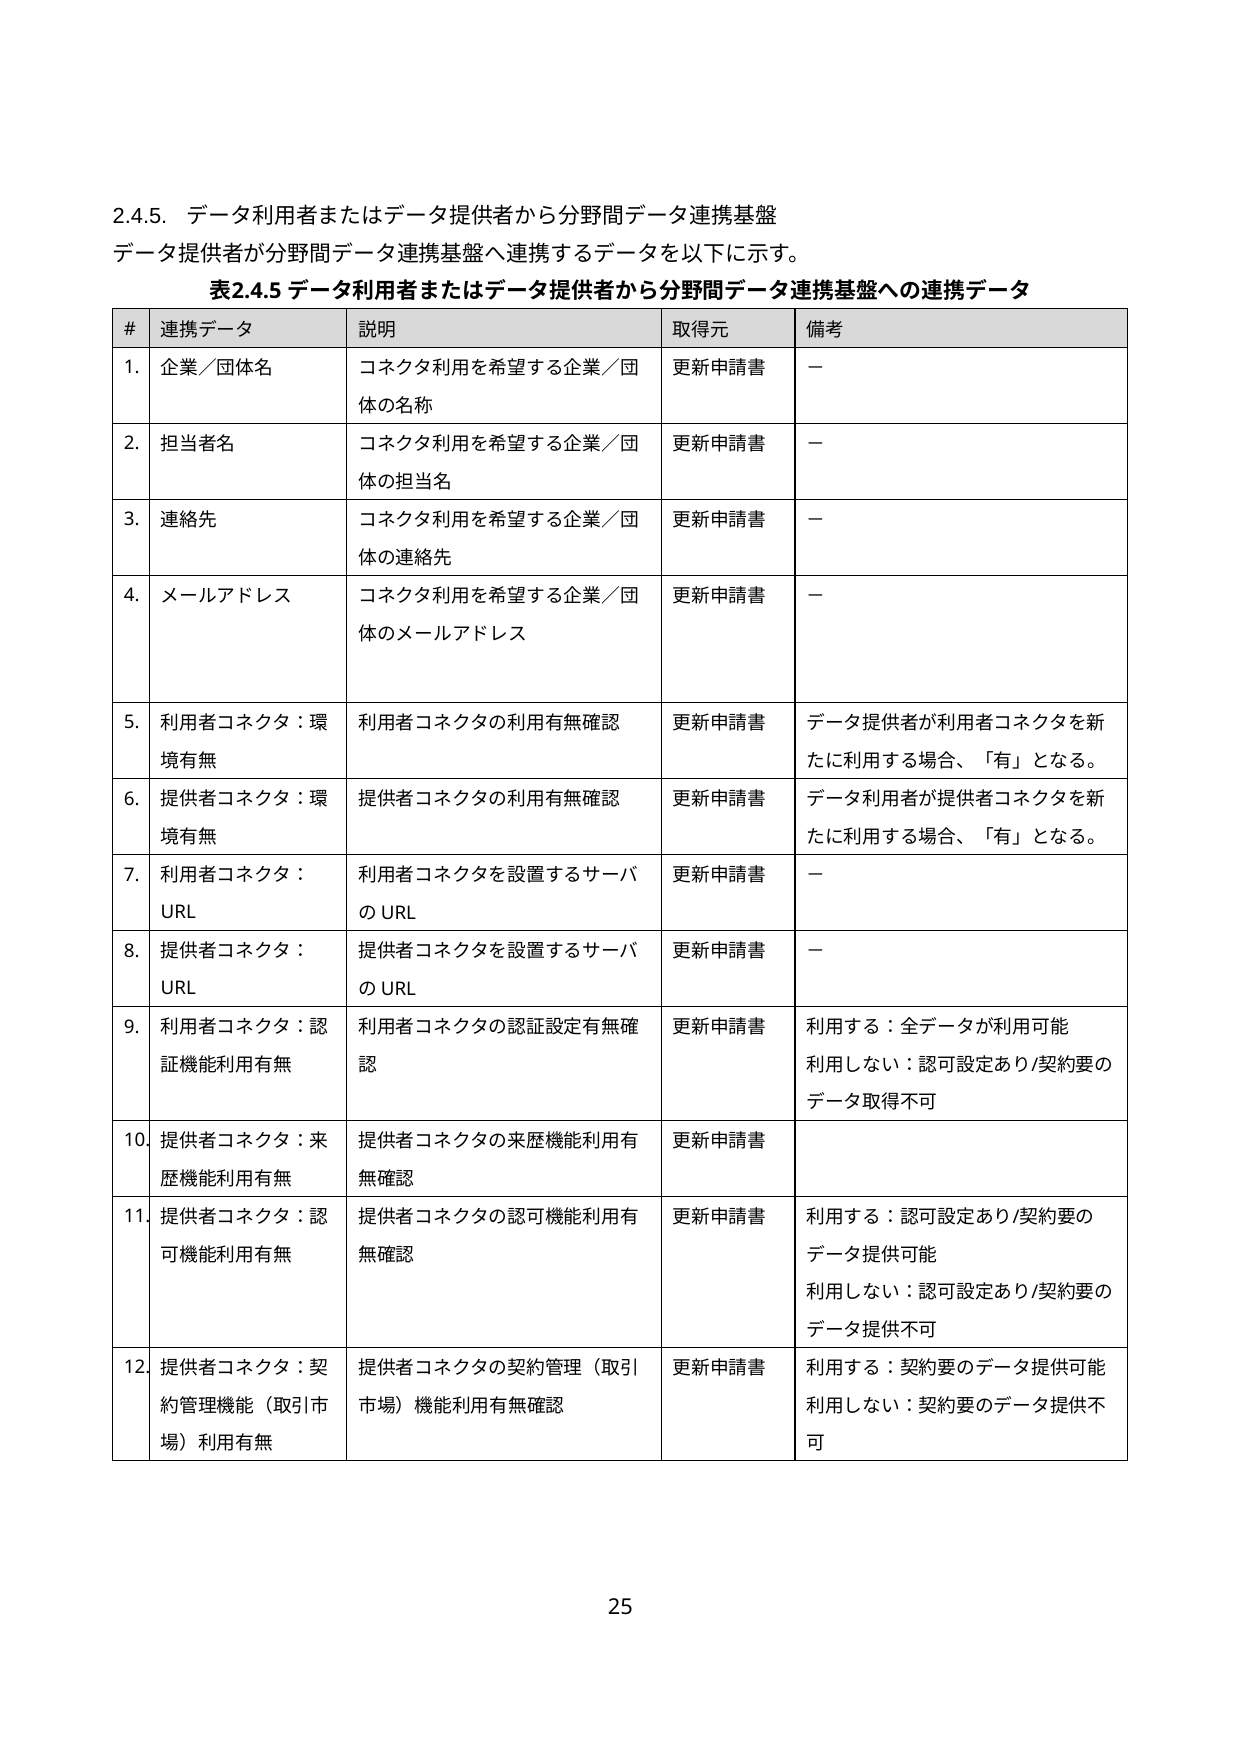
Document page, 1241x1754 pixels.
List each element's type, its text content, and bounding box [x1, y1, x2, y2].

table_header # [113, 309, 149, 347]
table_cell コネクタ利用を希望する企業／団体の担当名 [347, 424, 661, 499]
table_header 取得元 [662, 309, 794, 347]
table_cell 利用者コネクタ：認証機能利用有無 [150, 1007, 346, 1119]
table_cell 提供者コネクタ：URL [150, 931, 346, 1006]
table_cell [113, 424, 149, 499]
table_cell [113, 703, 149, 778]
table_cell コネクタ利用を希望する企業／団体の連絡先 [347, 500, 661, 575]
table_cell 利用者コネクタを設置するサーバのURL [347, 855, 661, 930]
table_header 連携データ [150, 309, 346, 347]
table_cell 利用する：全データが利用可能 利用しない：認可設定あり/契約要のデータ取得不可 [796, 1007, 1127, 1119]
table_cell 担当者名 [150, 424, 346, 499]
table_header 備考 [796, 309, 1127, 347]
table_cell コネクタ利用を希望する企業／団体の名称 [347, 348, 661, 423]
table_cell 提供者コネクタ：来歴機能利用有無 [150, 1121, 346, 1196]
table_cell － [796, 855, 1127, 930]
table_cell 更新申請書 [662, 855, 794, 930]
table_cell データ提供者が利用者コネクタを新たに利用する場合、「有」となる。 [796, 703, 1127, 778]
table_cell 更新申請書 [662, 576, 794, 702]
table_cell 提供者コネクタの認可機能利用有無確認 [347, 1197, 661, 1347]
table_cell 更新申請書 [662, 500, 794, 575]
table_cell 提供者コネクタ：認可機能利用有無 [150, 1197, 346, 1347]
table_cell [113, 1197, 149, 1347]
table_cell － [796, 348, 1127, 423]
table_cell データ利用者が提供者コネクタを新たに利用する場合、「有」となる。 [796, 779, 1127, 854]
table_cell 提供者コネクタの利用有無確認 [347, 779, 661, 854]
table_cell － [796, 500, 1127, 575]
table_cell [113, 1348, 149, 1460]
subtitle データ利用者またはデータ提供者から分野間データ連携基盤 [112, 196, 1128, 233]
table_cell 提供者コネクタ：契約管理機能（取引市場）利用有無 [150, 1348, 346, 1460]
table_cell 更新申請書 [662, 703, 794, 778]
table_cell 更新申請書 [662, 779, 794, 854]
table_cell 更新申請書 [662, 1197, 794, 1347]
table_cell [113, 855, 149, 930]
table_cell [113, 931, 149, 1006]
table_header 説明 [347, 309, 661, 347]
table_cell 企業／団体名 [150, 348, 346, 423]
table_cell 更新申請書 [662, 1121, 794, 1196]
table_cell 提供者コネクタの契約管理（取引市場）機能利用有無確認 [347, 1348, 661, 1460]
table_cell 更新申請書 [662, 424, 794, 499]
table_cell 更新申請書 [662, 931, 794, 1006]
text 表2.4.5 データ利用者またはデータ提供者から分野間データ連携基盤への連携データ [112, 271, 1128, 308]
table_cell 利用する：契約要のデータ提供可能 利用しない：契約要のデータ提供不可 [796, 1348, 1127, 1460]
table_cell 更新申請書 [662, 1348, 794, 1460]
table_cell 利用する：認可設定あり/契約要のデータ提供可能 利用しない：認可設定あり/契約要のデータ提供不可 [796, 1197, 1127, 1347]
table_cell [113, 576, 149, 702]
table_cell － [796, 931, 1127, 1006]
text データ提供者が分野間データ連携基盤へ連携するデータを以下に示す。 [112, 233, 1128, 271]
table_cell － [796, 424, 1127, 499]
table_cell 提供者コネクタの来歴機能利用有無確認 [347, 1121, 661, 1196]
table_cell 利用者コネクタ：環境有無 [150, 703, 346, 778]
table_cell 提供者コネクタ：環境有無 [150, 779, 346, 854]
table_cell [113, 1007, 149, 1119]
table_cell － [796, 576, 1127, 702]
table_cell [113, 779, 149, 854]
table_cell メールアドレス [150, 576, 346, 702]
table_cell [113, 348, 149, 423]
table_cell 提供者コネクタを設置するサーバのURL [347, 931, 661, 1006]
table_cell 利用者コネクタ：URL [150, 855, 346, 930]
table_cell 連絡先 [150, 500, 346, 575]
table_cell [113, 500, 149, 575]
table_cell 更新申請書 [662, 348, 794, 423]
table_cell 更新申請書 [662, 1007, 794, 1119]
table_cell コネクタ利用を希望する企業／団体のメールアドレス [347, 576, 661, 702]
table_cell 利用者コネクタの利用有無確認 [347, 703, 661, 778]
table_cell [113, 1121, 149, 1196]
table_cell 利用者コネクタの認証設定有無確認 [347, 1007, 661, 1119]
table_cell [796, 1121, 1127, 1196]
